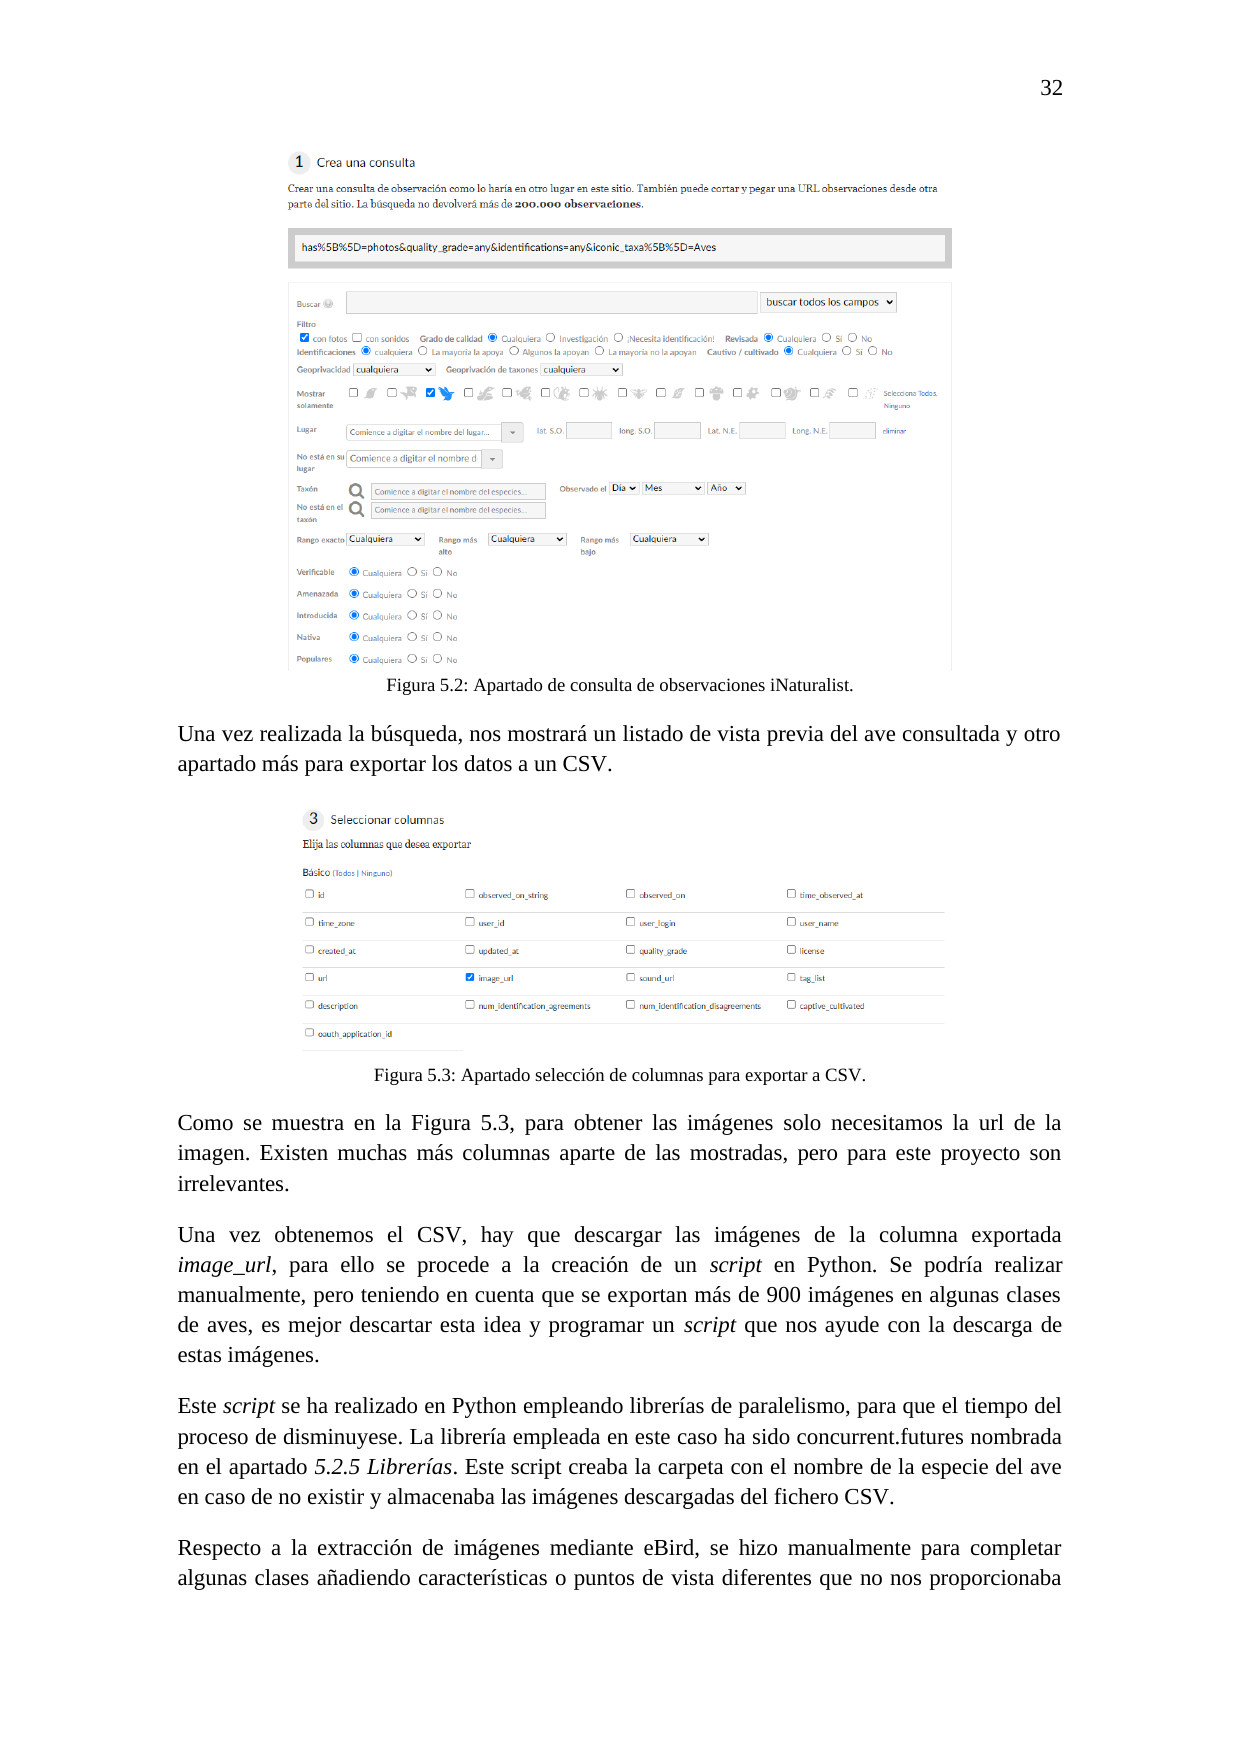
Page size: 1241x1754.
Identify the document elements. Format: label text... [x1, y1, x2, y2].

picture [287, 801, 954, 1060]
text Este script se ha realizado en Python empleando librerías de paralelismo, para que el tiempo del proceso de disminuyese. La librería empleada en este caso ha sido concurrent.futures nombrada en el apartado 5.2.5 Librerías. Este script creaba la carpeta con el nombre de la especie del ave en caso de no existir y almacenaba las imágenes descargadas del fichero CSV. [177, 1393, 1063, 1509]
text Una vez obtenemos el CSV, hay que descargar las imágenes de la columna exportada image_url, para ello se procede a la creación de un script en Python. Se podría realizar manualmente, pero teniendo en cuenta que se exportan más de 900 imágenes en algunas clases de aves, es mejor descartar esta idea y programar un script que nos ayude con la descarga de estas imágenes. [177, 1221, 1063, 1368]
text Una vez realizada la búsqueda, nos mostrará un listado de vista previa del ave consultada y otro apartado más para exportar los datos a un CSV. [177, 720, 1063, 776]
text Figura 5.2: Apartado de consulta de observaciones iNaturalist. [177, 674, 1063, 696]
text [177, 1534, 1063, 1591]
picture [285, 147, 955, 671]
text Figura 5.3: Apartado selección de columnas para exportar a CSV. [177, 1064, 1063, 1085]
text Como se muestra en la Figura 5.3, para obtener las imágenes solo necesitamos la url de la imagen. Existen muchas más columnas aparte de las mostradas, pero para este proyecto son irrelevantes. [177, 1109, 1063, 1196]
